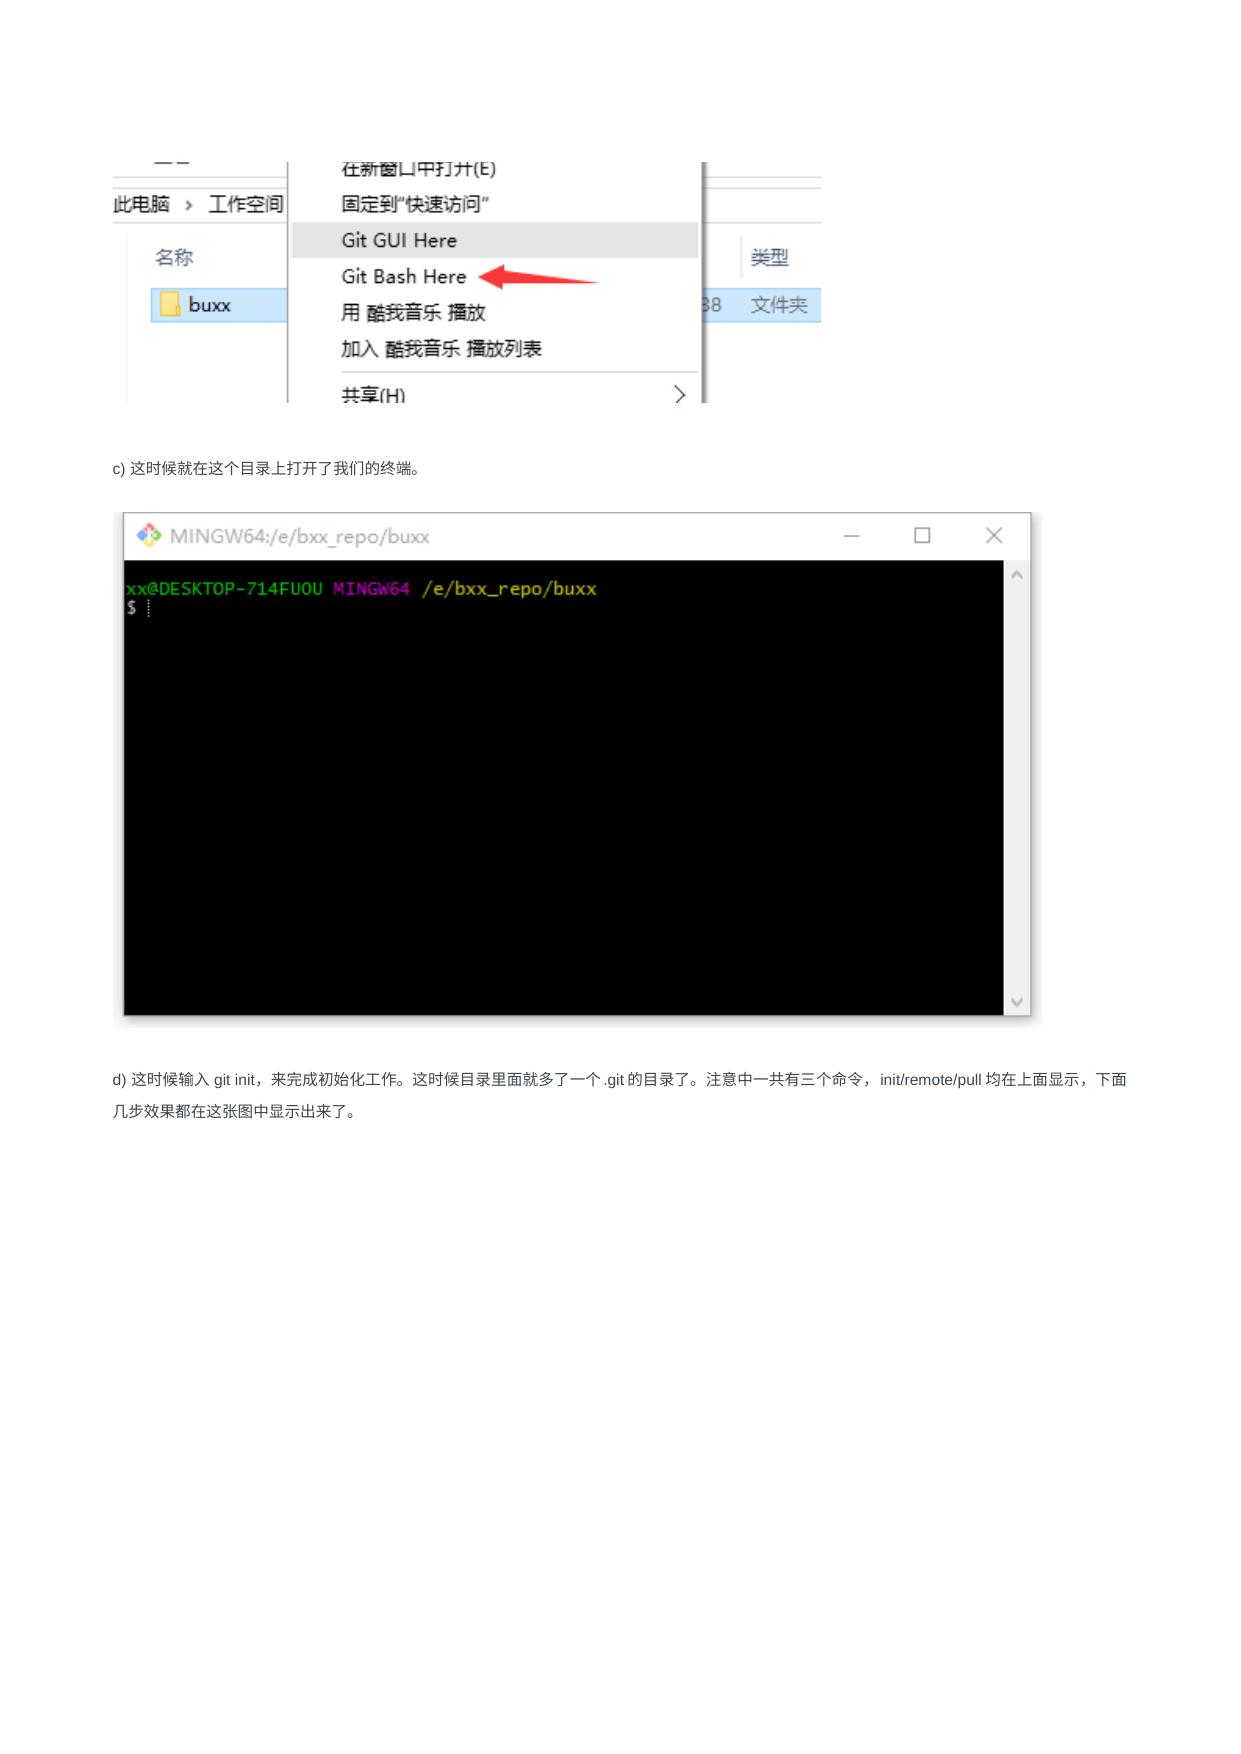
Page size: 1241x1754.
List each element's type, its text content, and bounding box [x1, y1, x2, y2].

text c) 这时候就在这个目录上打开了我们的终端。 [112, 451, 1128, 484]
picture [112, 162, 822, 403]
picture [112, 512, 1043, 1028]
text d) 这时候输入 git init，来完成初始化工作。这时候目录里面就多了一个.git的目录了。注意中一共有三个命令，init/remote/pull均在上面显示，下面几步效果都在这张图中显示出来了。 [112, 1062, 1128, 1127]
